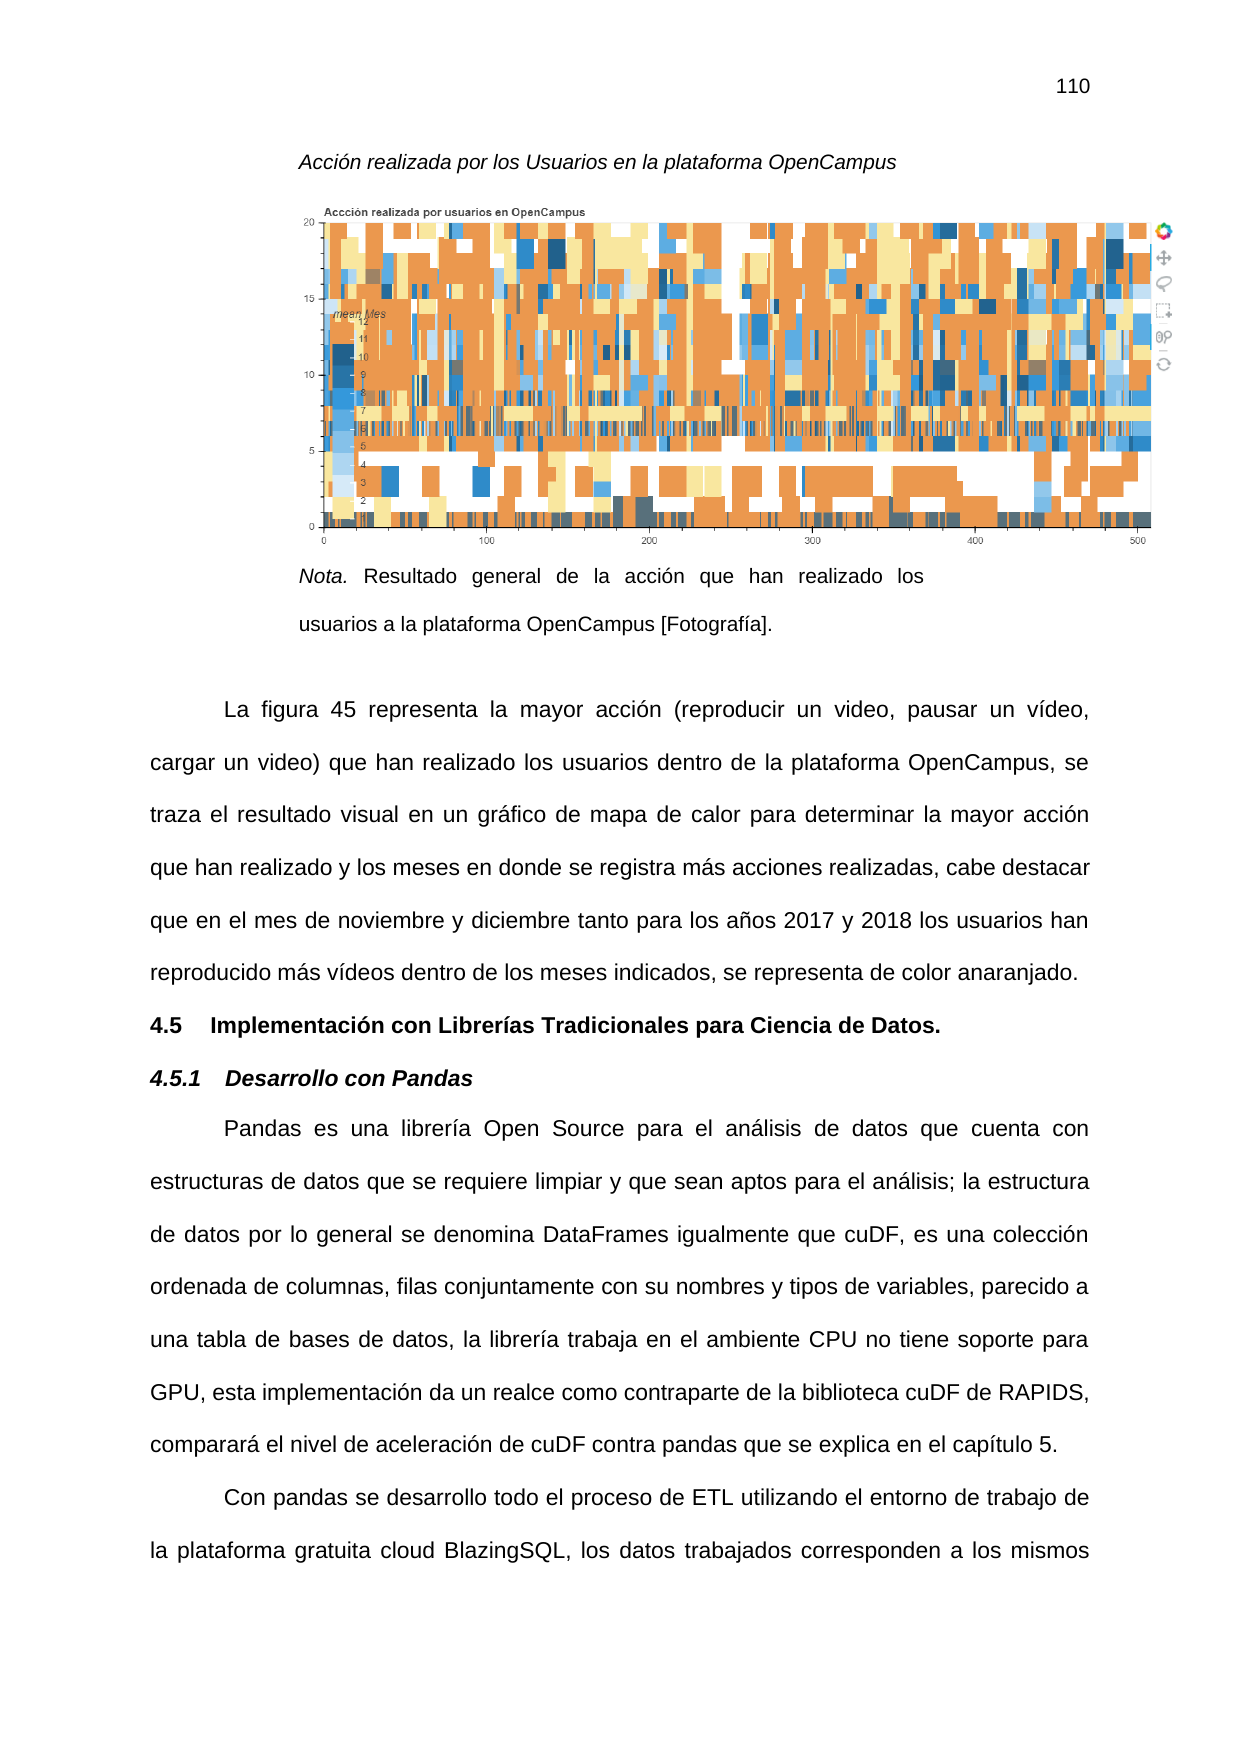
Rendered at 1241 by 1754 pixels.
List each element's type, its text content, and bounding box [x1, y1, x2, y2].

list Nota. Resultado general de la acción que han realizado los usuarios a la plataforma OpenCampus [Fotografía]. [299, 564, 925, 636]
picture [298, 197, 1177, 552]
subtitle Desarrollo con Pandas [150, 1065, 1090, 1091]
text La figura 45 representa la mayor acción (reproducir un video, pausar un vídeo, cargar un video) que han realizado los usuarios dentro de la plataforma OpenCampus, se traza el resultado visual en un gráfico de mapa de calor para determinar la mayor acción que han realizado y los meses en donde se registra más acciones realizadas, cabe destacar que en el mes de noviembre y diciembre tanto para los años 2017 y 2018 los usuarios han reproducido más vídeos dentro de los meses indicados, se representa de color anaranjado. [150, 696, 1090, 986]
subtitle Implementación con Librerías Tradicionales para Ciencia de Datos. [150, 1012, 1090, 1038]
text Acción realizada por los Usuarios en la plataforma OpenCampus [299, 150, 1090, 174]
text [150, 1484, 1090, 1563]
text Pandas es una librería Open Source para el análisis de datos que cuenta con estructuras de datos que se requiere limpiar y que sean aptos para el análisis; la estructura de datos por lo general se denomina DataFrames igualmente que cuDF, es una colección ordenada de columnas, filas conjuntamente con su nombres y tipos de variables, parecido a una tabla de bases de datos, la librería trabaja en el ambiente CPU no tiene soporte para GPU, esta implementación da un realce como contraparte de la biblioteca cuDF de RAPIDS, comparará el nivel de aceleración de cuDF contra pandas que se explica en el capítulo 5. [150, 1115, 1090, 1458]
